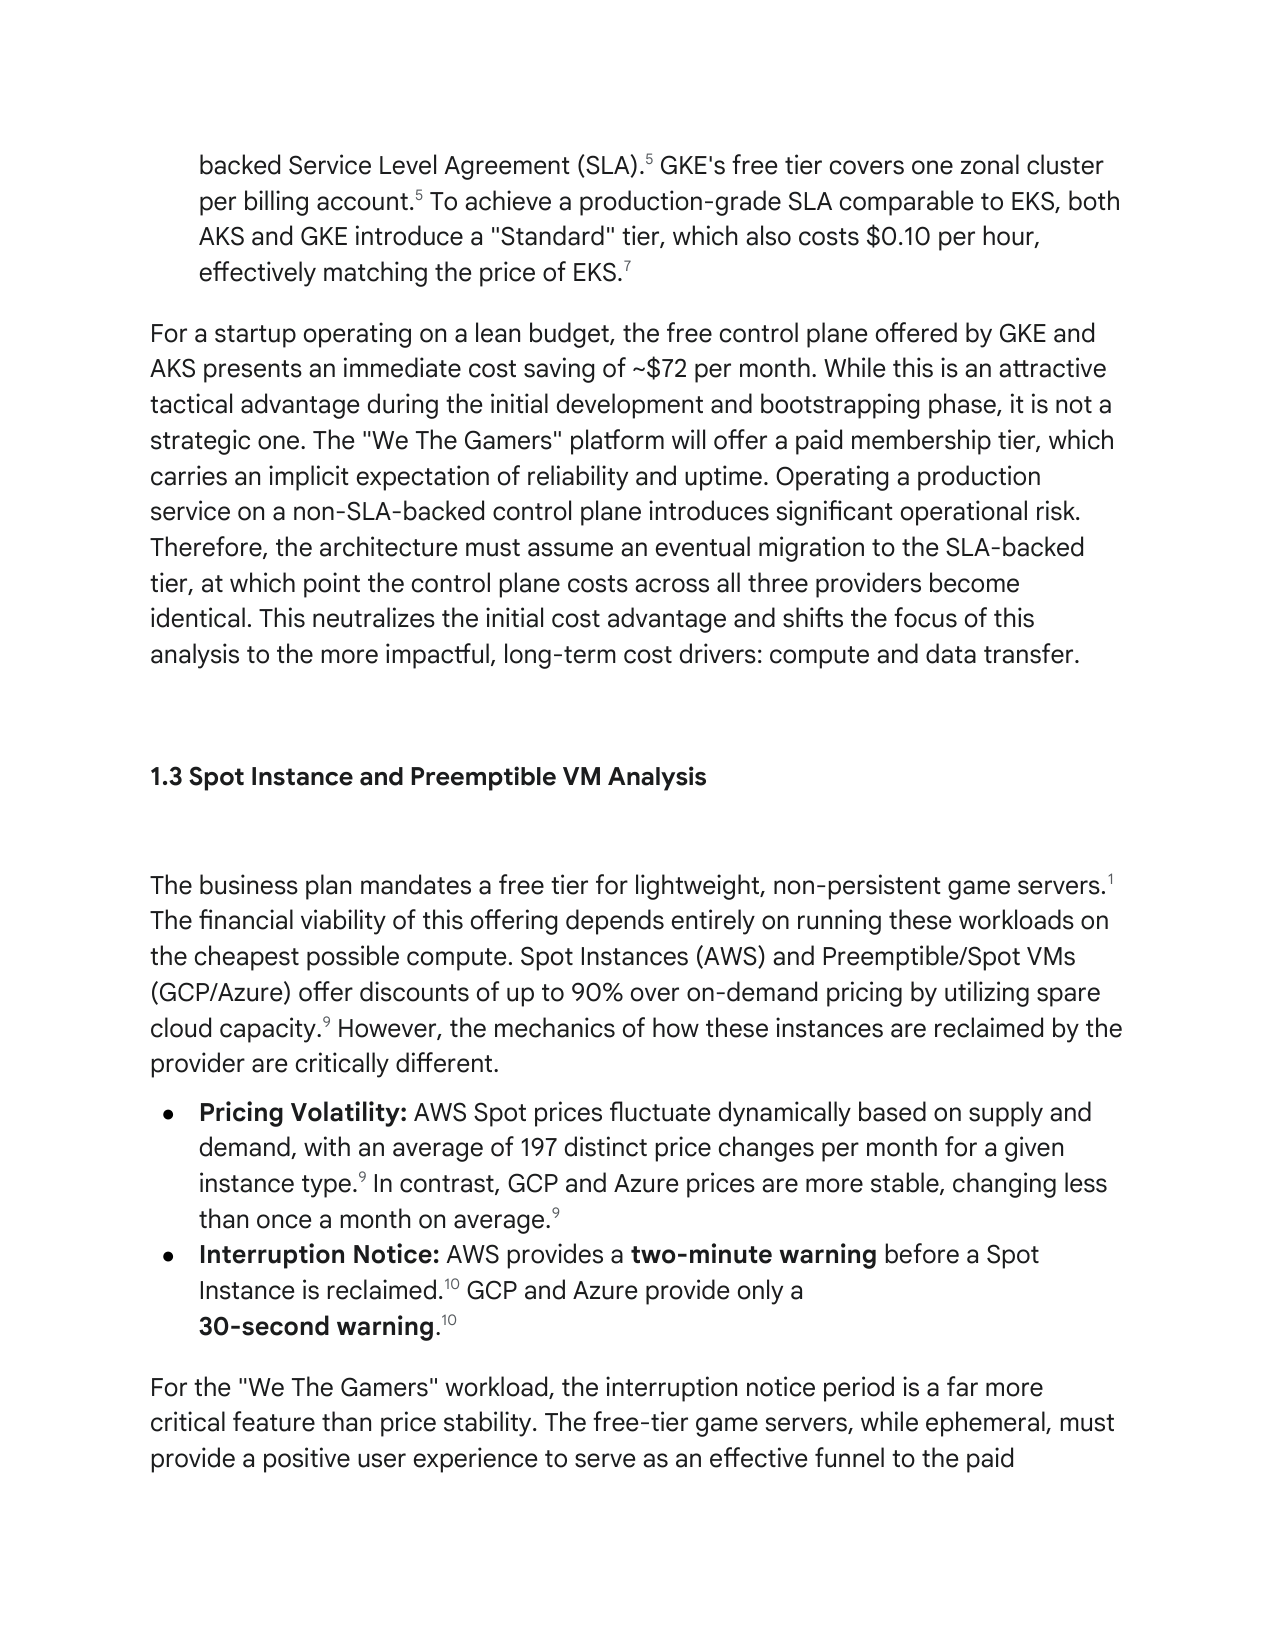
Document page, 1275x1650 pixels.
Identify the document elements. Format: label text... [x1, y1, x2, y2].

subtitle 1.3 Spot Instance and Preemptible VM Analysis [150, 761, 1125, 792]
text For a startup operating on a lean budget, the free control plane offered by GKE and AKS presents an immediate cost saving of ~$72 per month. While this is an attractive tactical advantage during the initial development and bootstrapping phase, it is not a strategic one. The "We The Gamers" platform will offer a paid membership tier, which carries an implicit expectation of reliability and uptime. Operating a production service on a non-SLA-backed control plane introduces significant operational risk. Therefore, the architecture must assume an eventual migration to the SLA-backed tier, at which point the control plane costs across all three providers become identical. This neutralizes the initial cost advantage and shifts the focus of this analysis to the more impactful, long-term cost drivers: compute and data transfer. [150, 318, 1125, 671]
list Interruption Notice: AWS provides a two-minute warning before a Spot Instance is reclaimed.10 GCP and Azure provide only a 30-second warning.10 [161, 1240, 1125, 1342]
text The business plan mandates a free tier for lightweight, non-persistent game servers.1 The financial viability of this offering depends entirely on running these workloads on the cheapest possible compute. Spot Instances (AWS) and Preemptible/Spot VMs (GCP/Azure) offer discounts of up to 90% over on-demand pricing by utilizing spare cloud capacity.9 However, the mechanics of how these instances are reclaimed by the provider are critically different. [150, 870, 1125, 1080]
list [161, 150, 1125, 288]
list Pricing Volatility: AWS Spot prices fluctuate dynamically based on supply and demand, with an average of 197 distinct price changes per month for a given instance type.9 In contrast, GCP and Azure prices are more stable, changing less than once a month on average.9 [161, 1097, 1125, 1235]
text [150, 1372, 1125, 1475]
